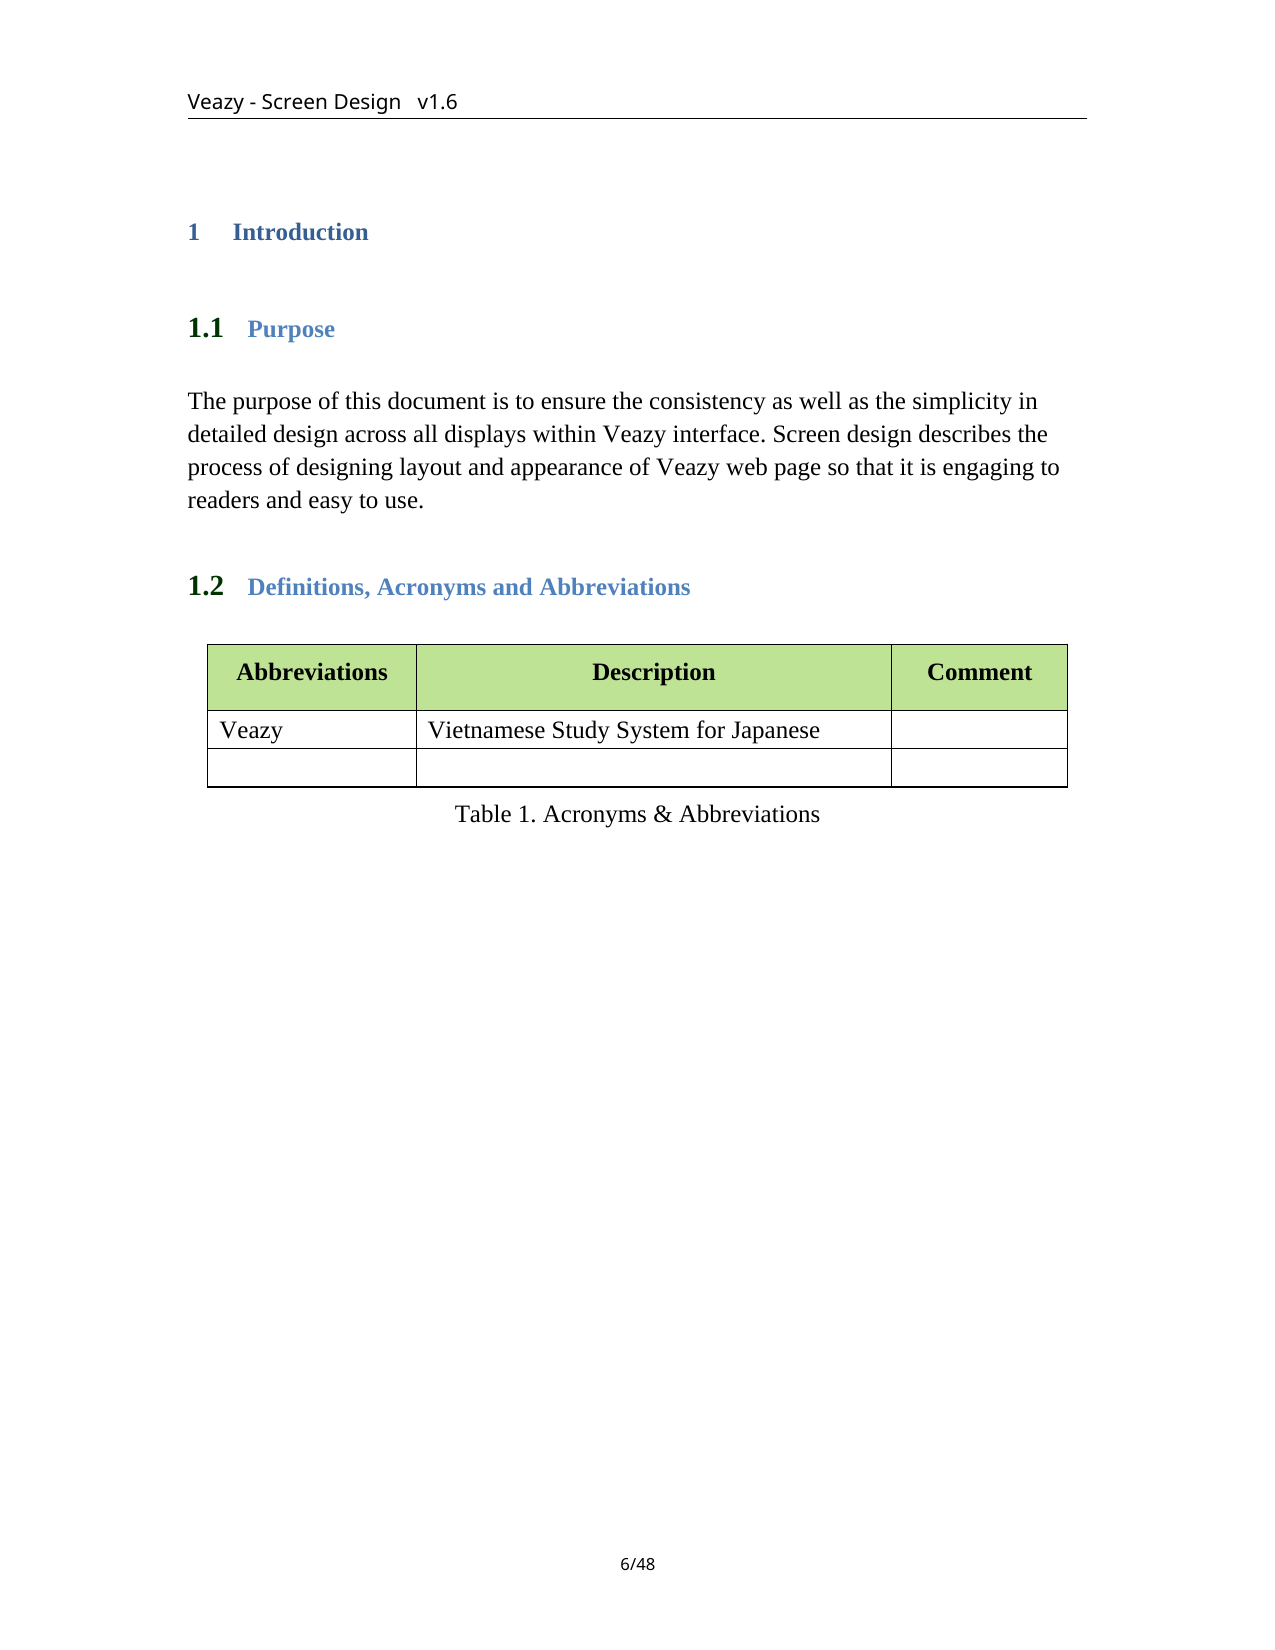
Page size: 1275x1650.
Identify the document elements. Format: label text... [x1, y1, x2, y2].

text Table 1. Acronyms & Abbreviations [187, 643, 1087, 827]
table_header Comment [892, 645, 1067, 710]
table_header Description [417, 645, 891, 710]
text The purpose of this document is to ensure the consistency as well as the simplicity in detailed design across all displays within Veazy interface. Screen design describes the process of designing layout and appearance of Veazy web page so that it is engaging to readers and easy to use. [187, 386, 1087, 514]
table_cell [892, 749, 1067, 786]
subtitle Introduction [187, 217, 1087, 246]
table_cell Veazy [208, 711, 416, 748]
subtitle Purpose [187, 311, 1087, 344]
table_cell [208, 749, 416, 786]
table_cell Vietnamese Study System for Japanese [417, 711, 891, 748]
table_header Abbreviations [208, 645, 416, 710]
table_cell [417, 749, 891, 786]
table_cell [892, 711, 1067, 748]
subtitle Definitions, Acronyms and Abbreviations [187, 568, 1087, 602]
